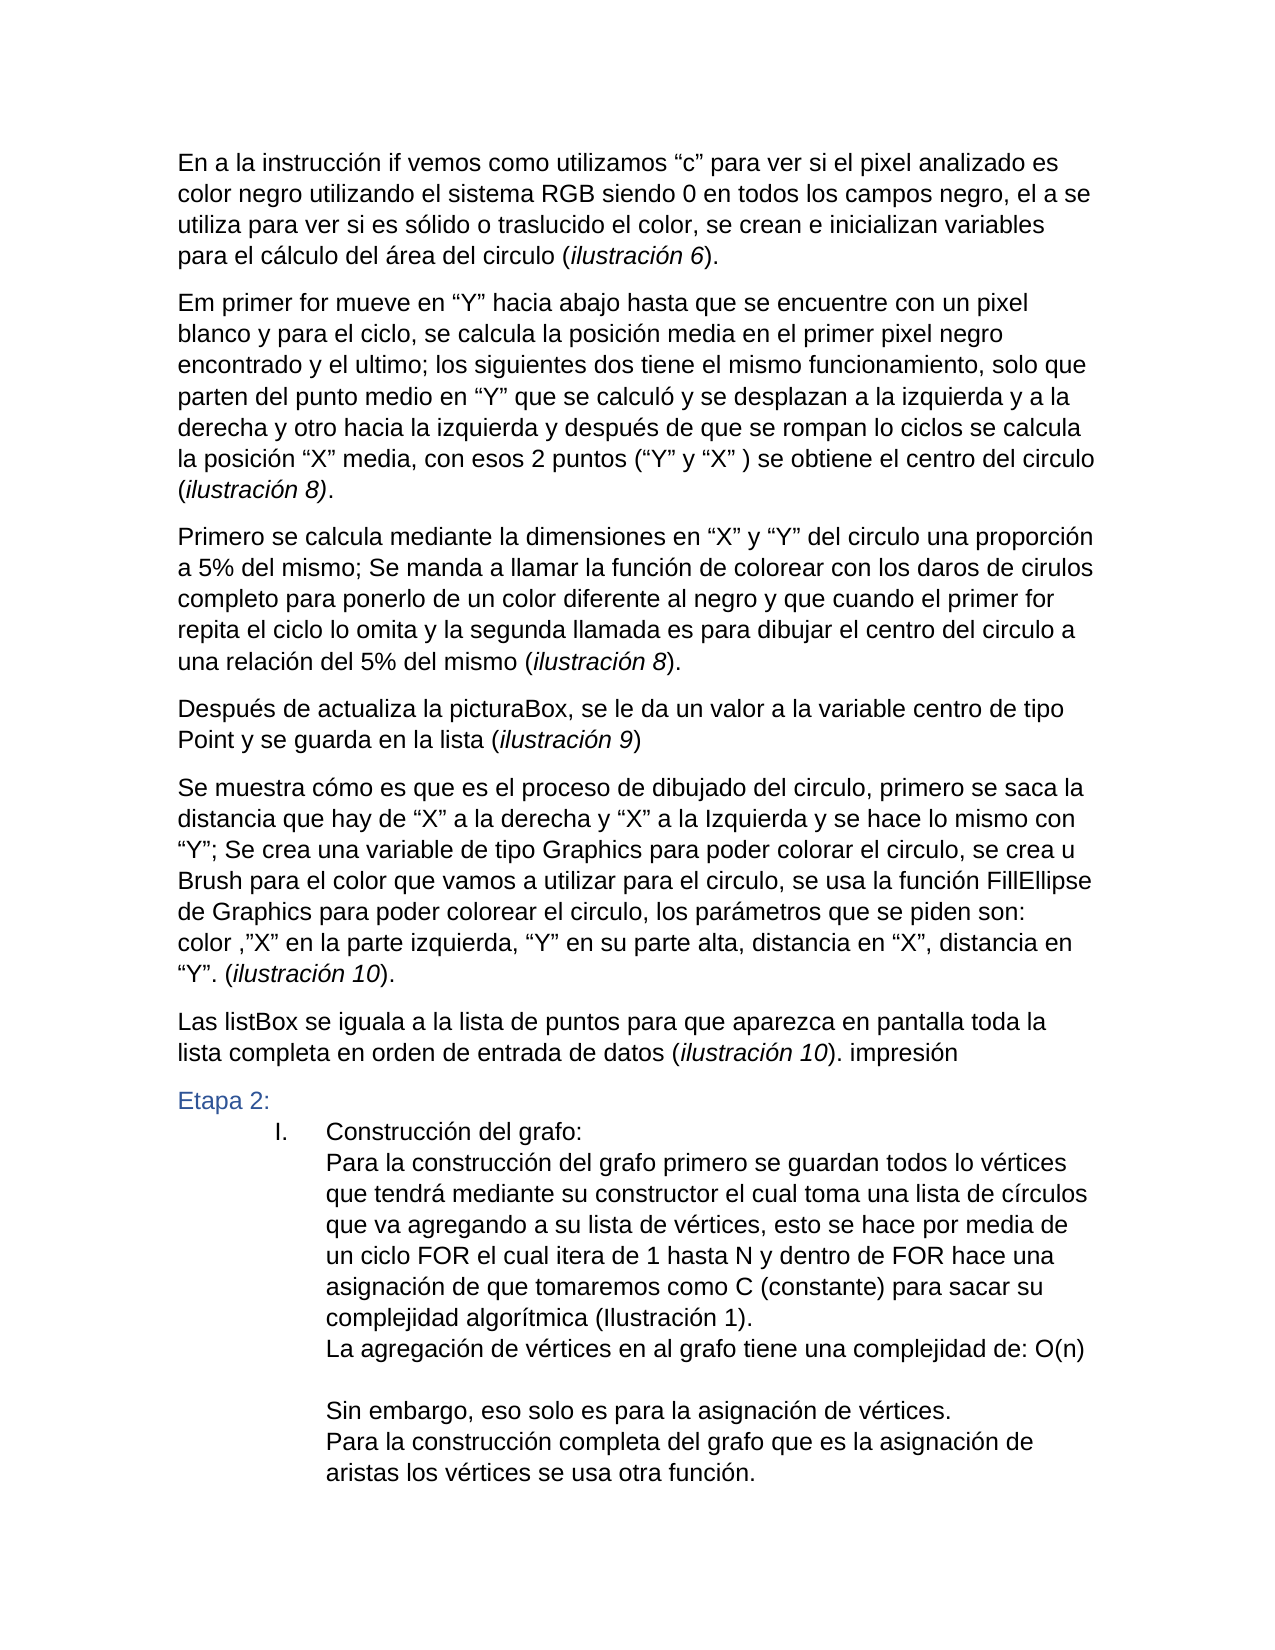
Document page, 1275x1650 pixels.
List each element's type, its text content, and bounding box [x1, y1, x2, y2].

text Después de actualiza la picturaBox, se le da un valor a la variable centro de tipo Point y se guarda en la lista (ilustración 9) [177, 694, 1098, 754]
list Construcción del grafo: [288, 1117, 1098, 1146]
list La agregación de vértices en al grafo tiene una complejidad de: O(n) [326, 1334, 1098, 1363]
text Em primer for mueve en “Y” hacia abajo hasta que se encuentre con un pixel blanco y para el ciclo, se calcula la posición media en el primer pixel negro encontrado y el ultimo; los siguientes dos tiene el mismo funcionamiento, solo que parten del punto medio en “Y” que se calculó y se desplazan a la izquierda y a la derecha y otro hacia la izquierda y después de que se rompan lo ciclos se calcula la posición “X” media, con esos 2 puntos (“Y” y “X” ) se obtiene el centro del circulo (ilustración 8). [177, 288, 1098, 503]
text Primero se calcula mediante la dimensiones en “X” y “Y” del circulo una proporción a 5% del mismo; Se manda a llamar la función de colorear con los daros de cirulos completo para ponerlo de un color diferente al negro y que cuando el primer for repita el ciclo lo omita y la segunda llamada es para dibujar el centro del circulo a una relación del 5% del mismo (ilustración 8). [177, 522, 1098, 675]
list Para la construcción completa del grafo que es la asignación de aristas los vértices se usa otra función. [326, 1427, 1098, 1487]
text Se muestra cómo es que es el proceso de dibujado del circulo, primero se saca la distancia que hay de “X” a la derecha y “X” a la Izquierda y se hace lo mismo con “Y”; Se crea una variable de tipo Graphics para poder colorar el circulo, se crea u Brush para el color que vamos a utilizar para el circulo, se usa la función FillEllipse de Graphics para poder colorear el circulo, los parámetros que se piden son: color ,”X” en la parte izquierda, “Y” en su parte alta, distancia en “X”, distancia en “Y”. (ilustración 10). [177, 773, 1098, 988]
list Sin embargo, eso solo es para la asignación de vértices. [326, 1396, 1098, 1425]
subtitle Etapa 2: [177, 1086, 1098, 1114]
text Las listBox se iguala a la lista de puntos para que aparezca en pantalla toda la lista completa en orden de entrada de datos (ilustración 10). impresión [177, 1007, 1098, 1067]
text En a la instrucción if vemos como utilizamos “c” para ver si el pixel analizado es color negro utilizando el sistema RGB siendo 0 en todos los campos negro, el a se utiliza para ver si es sólido o traslucido el color, se crean e inicializan variables para el cálculo del área del circulo (ilustración 6). [177, 148, 1098, 269]
list Para la construcción del grafo primero se guardan todos lo vértices que tendrá mediante su constructor el cual toma una lista de círculos que va agregando a su lista de vértices, esto se hace por media de un ciclo FOR el cual itera de 1 hasta N y dentro de FOR hace una asignación de que tomaremos como C (constante) para sacar su complejidad algorítmica (Ilustración 1). [326, 1148, 1098, 1332]
